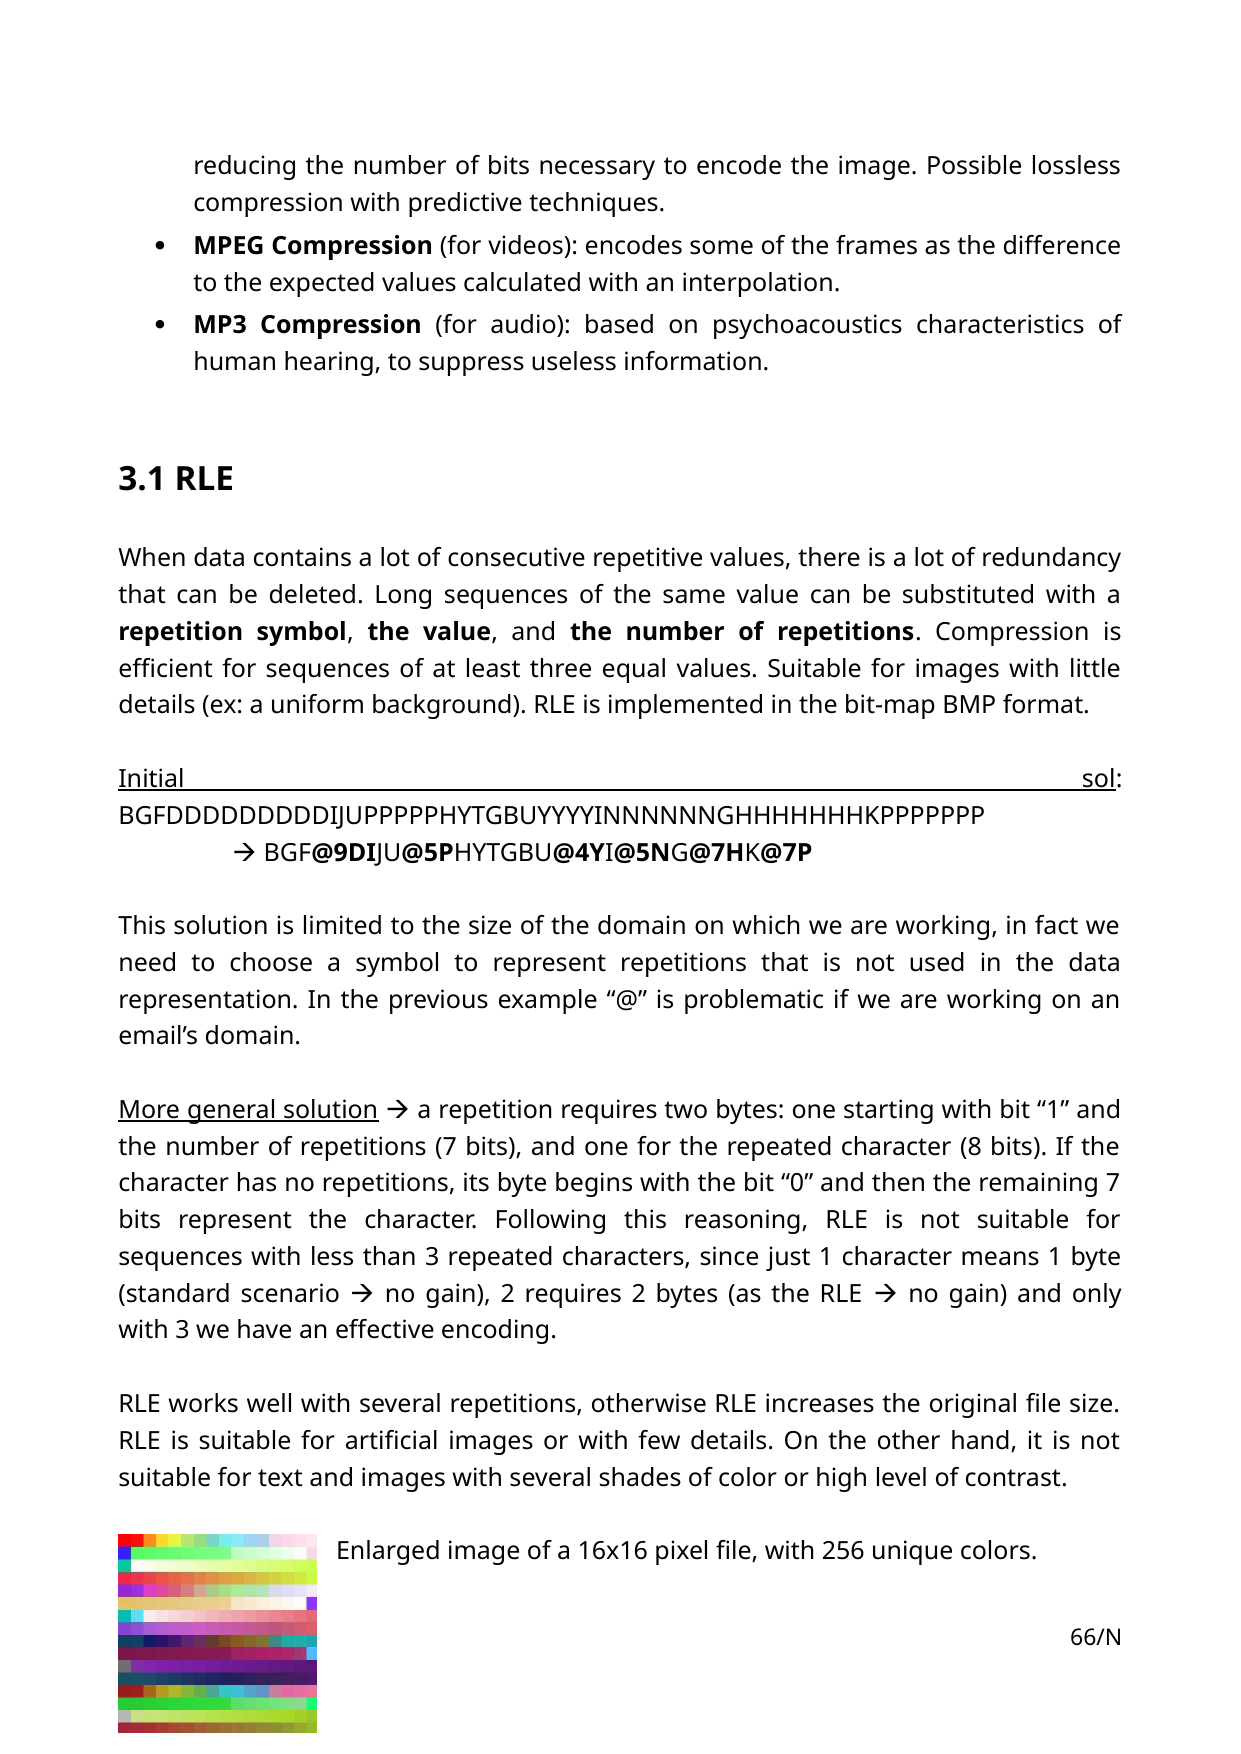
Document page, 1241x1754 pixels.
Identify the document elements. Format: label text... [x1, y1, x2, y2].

text RLE works well with several repetitions, otherwise RLE increases the original file size. RLE is suitable for artificial images or with few details. On the other hand, it is not suitable for text and images with several shades of color or high level of contrast. [118, 1386, 1122, 1493]
list MPEG Compression (for videos): encodes some of the frames as the difference to the expected values calculated with an interpolation. [156, 227, 1122, 298]
text When data contains a lot of consecutive repetitive values, there is a lot of redundancy that can be deleted. Long sequences of the same value can be substituted with a repetition symbol, the value, and the number of repetitions. Compression is efficient for sequences of at least three equal values. Suitable for images with little details (ex: a uniform background). RLE is implemented in the bit-map BMP format. [118, 540, 1122, 721]
subtitle 3.1 RLE [118, 454, 1122, 500]
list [156, 148, 1122, 218]
text More general solution a repetition requires two bytes: one starting with bit “1” and the number of repetitions (7 bits), and one for the repeated character (8 bits). If the character has no repetitions, its byte begins with the bit “0” and then the remaining 7 bits represent the character. Following this reasoning, RLE is not suitable for sequences with less than 3 repeated characters, since just 1 character means 1 byte (standard scenario no gain), 2 requires 2 bytes (as the RLE no gain) and only with 3 we have an effective encoding. [118, 1092, 1122, 1346]
text Enlarged image of a 16x16 pixel file, with 256 unique colors. [118, 1533, 1122, 1567]
list MP3 Compression (for audio): based on psychoacoustics characteristics of human hearing, to suppress useless information. [156, 307, 1122, 378]
text This solution is limited to the size of the domain on which we are working, in fact we need to choose a symbol to represent repetitions that is not used in the data representation. In the previous example “@” is problematic if we are working on an email’s domain. [118, 908, 1122, 1052]
text Initial sol: BGFDDDDDDDDDIJUPPPPPHYTGBUYYYYINNNNNNGHHHHHHHKPPPPPPP [118, 761, 1122, 831]
list BGF@9DIJU@5PHYTGBU@4YI@5NG@7HK@7P [193, 834, 1122, 868]
